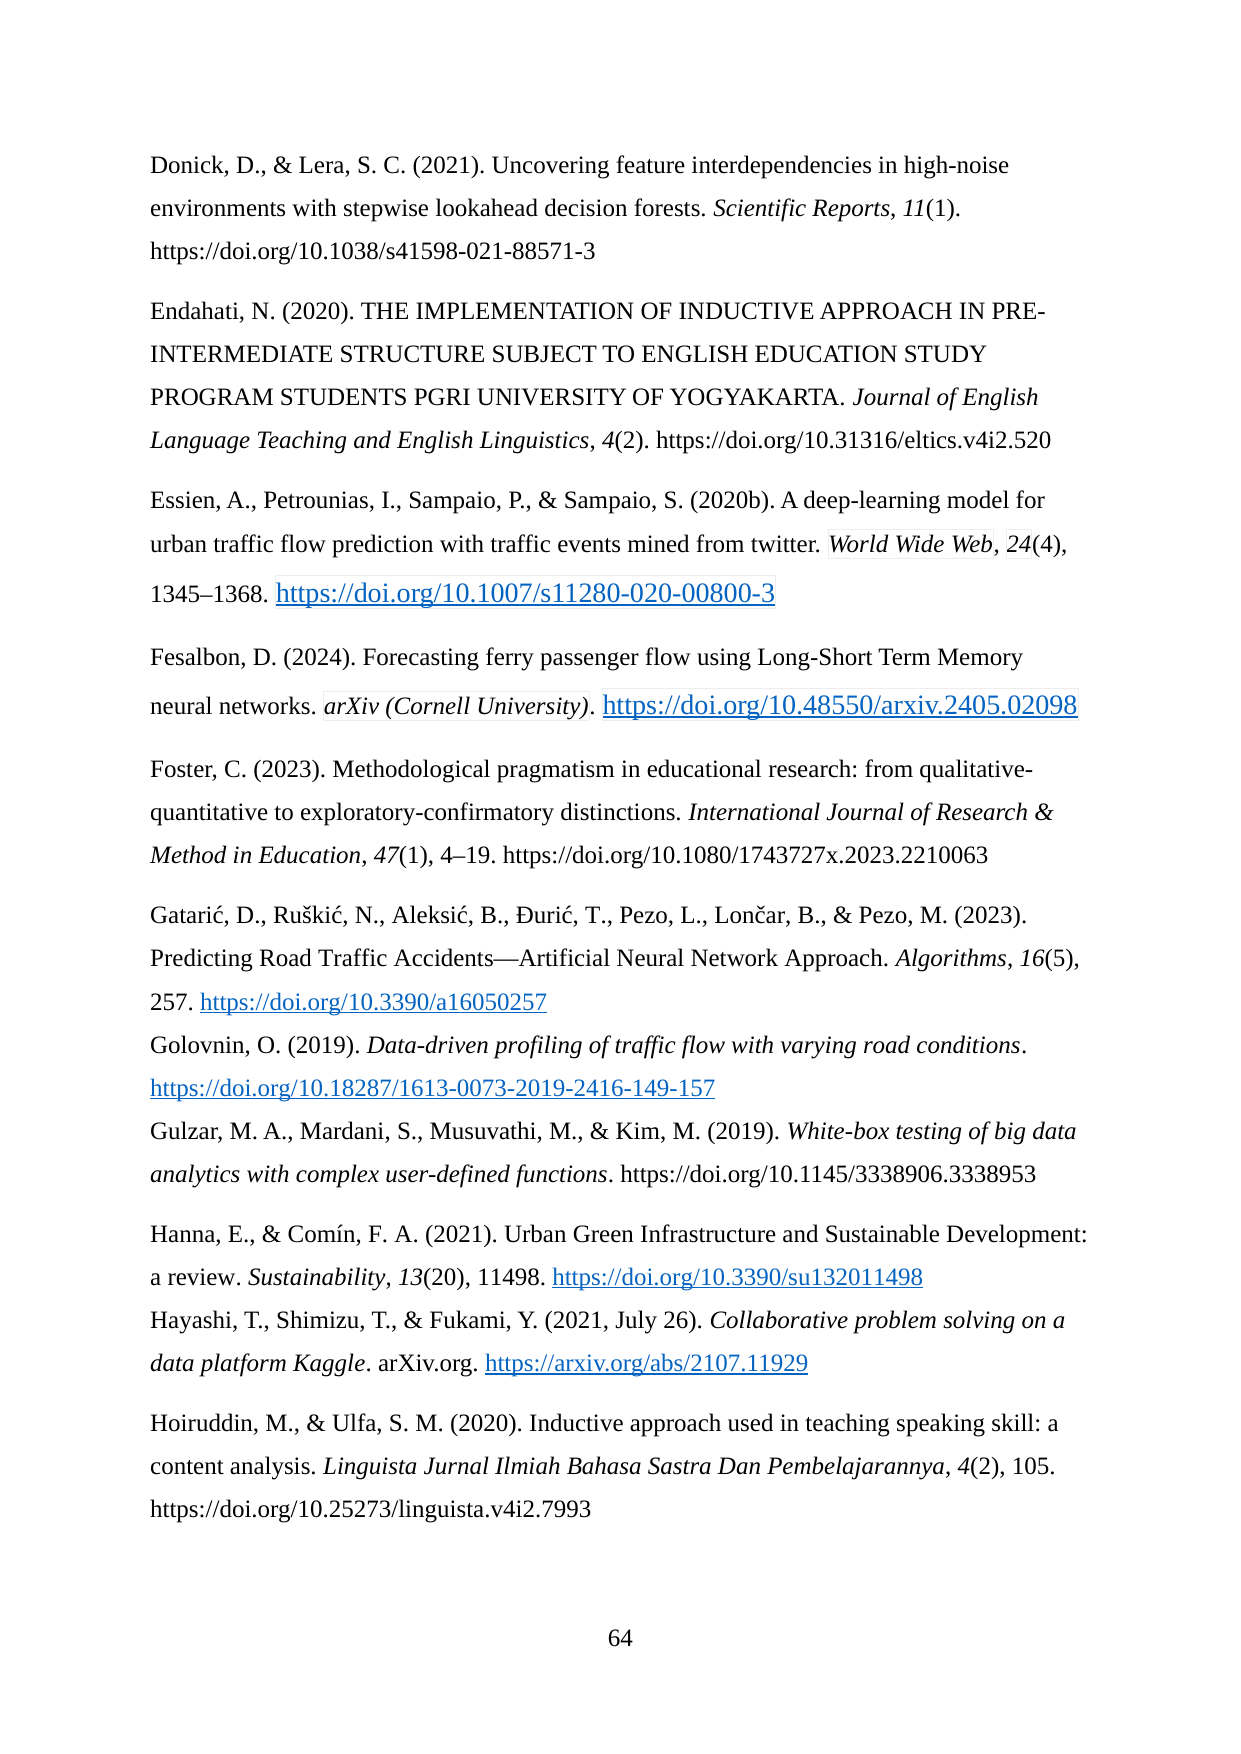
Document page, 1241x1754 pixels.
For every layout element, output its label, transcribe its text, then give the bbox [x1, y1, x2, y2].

text Gulzar, M. A., Mardani, S., Musuvathi, M., & Kim, M. (2019). White-box testing of big data analytics with complex user-defined functions. https://doi.org/10.1145/3338906.3338953 [150, 1116, 1090, 1188]
text Donick, D., & Lera, S. C. (2021). Uncovering feature interdependencies in high-noise environments with stepwise lookahead decision forests. Scientific Reports, 11(1). https://doi.org/10.1038/s41598-021-88571-3 [150, 150, 1090, 265]
text Hoiruddin, M., & Ulfa, S. M. (2020). Inductive approach used in teaching speaking skill: a content analysis. Linguista Jurnal Ilmiah Bahasa Sastra Dan Pembelajarannya, 4(2), 105. https://doi.org/10.25273/linguista.v4i2.7993 [150, 1408, 1090, 1523]
text Hanna, E., & Comín, F. A. (2021). Urban Green Infrastructure and Sustainable Development: a review. Sustainability, 13(20), 11498. https://doi.org/10.3390/su132011498 [150, 1219, 1090, 1291]
text Fesalbon, D. (2024). Forecasting ferry passenger flow using Long-Short Term Memory neural networks. arXiv (Cornell University). https://doi.org/10.48550/arxiv.2405.02098 [150, 642, 1090, 721]
text Hayashi, T., Shimizu, T., & Fukami, Y. (2021, July 26). Collaborative problem solving on a data platform Kaggle. arXiv.org. https://arxiv.org/abs/2107.11929 [150, 1305, 1090, 1377]
text Endahati, N. (2020). THE IMPLEMENTATION OF INDUCTIVE APPROACH IN PRE-INTERMEDIATE STRUCTURE SUBJECT TO ENGLISH EDUCATION STUDY PROGRAM STUDENTS PGRI UNIVERSITY OF YOGYAKARTA. Journal of English Language Teaching and English Linguistics, 4(2). https://doi.org/10.31316/eltics.v4i2.520 [150, 296, 1090, 454]
text Essien, A., Petrounias, I., Sampaio, P., & Sampaio, S. (2020b). A deep-learning model for urban traffic flow prediction with traffic events mined from twitter. World Wide Web, 24(4), 1345–1368. https://doi.org/10.1007/s11280-020-00800-3 [150, 485, 1090, 609]
text Golovnin, O. (2019). Data-driven profiling of traffic flow with varying road conditions. https://doi.org/10.18287/1613-0073-2019-2416-149-157 [150, 1030, 1090, 1102]
text Gatarić, D., Ruškić, N., Aleksić, B., Đurić, T., Pezo, L., Lončar, B., & Pezo, M. (2023). Predicting Road Traffic Accidents—Artificial Neural Network Approach. Algorithms, 16(5), 257. https://doi.org/10.3390/a16050257 [150, 900, 1090, 1015]
text Foster, C. (2023). Methodological pragmatism in educational research: from qualitative-quantitative to exploratory-confirmatory distinctions. International Journal of Research & Method in Education, 47(1), 4–19. https://doi.org/10.1080/1743727x.2023.2210063 [150, 754, 1090, 869]
